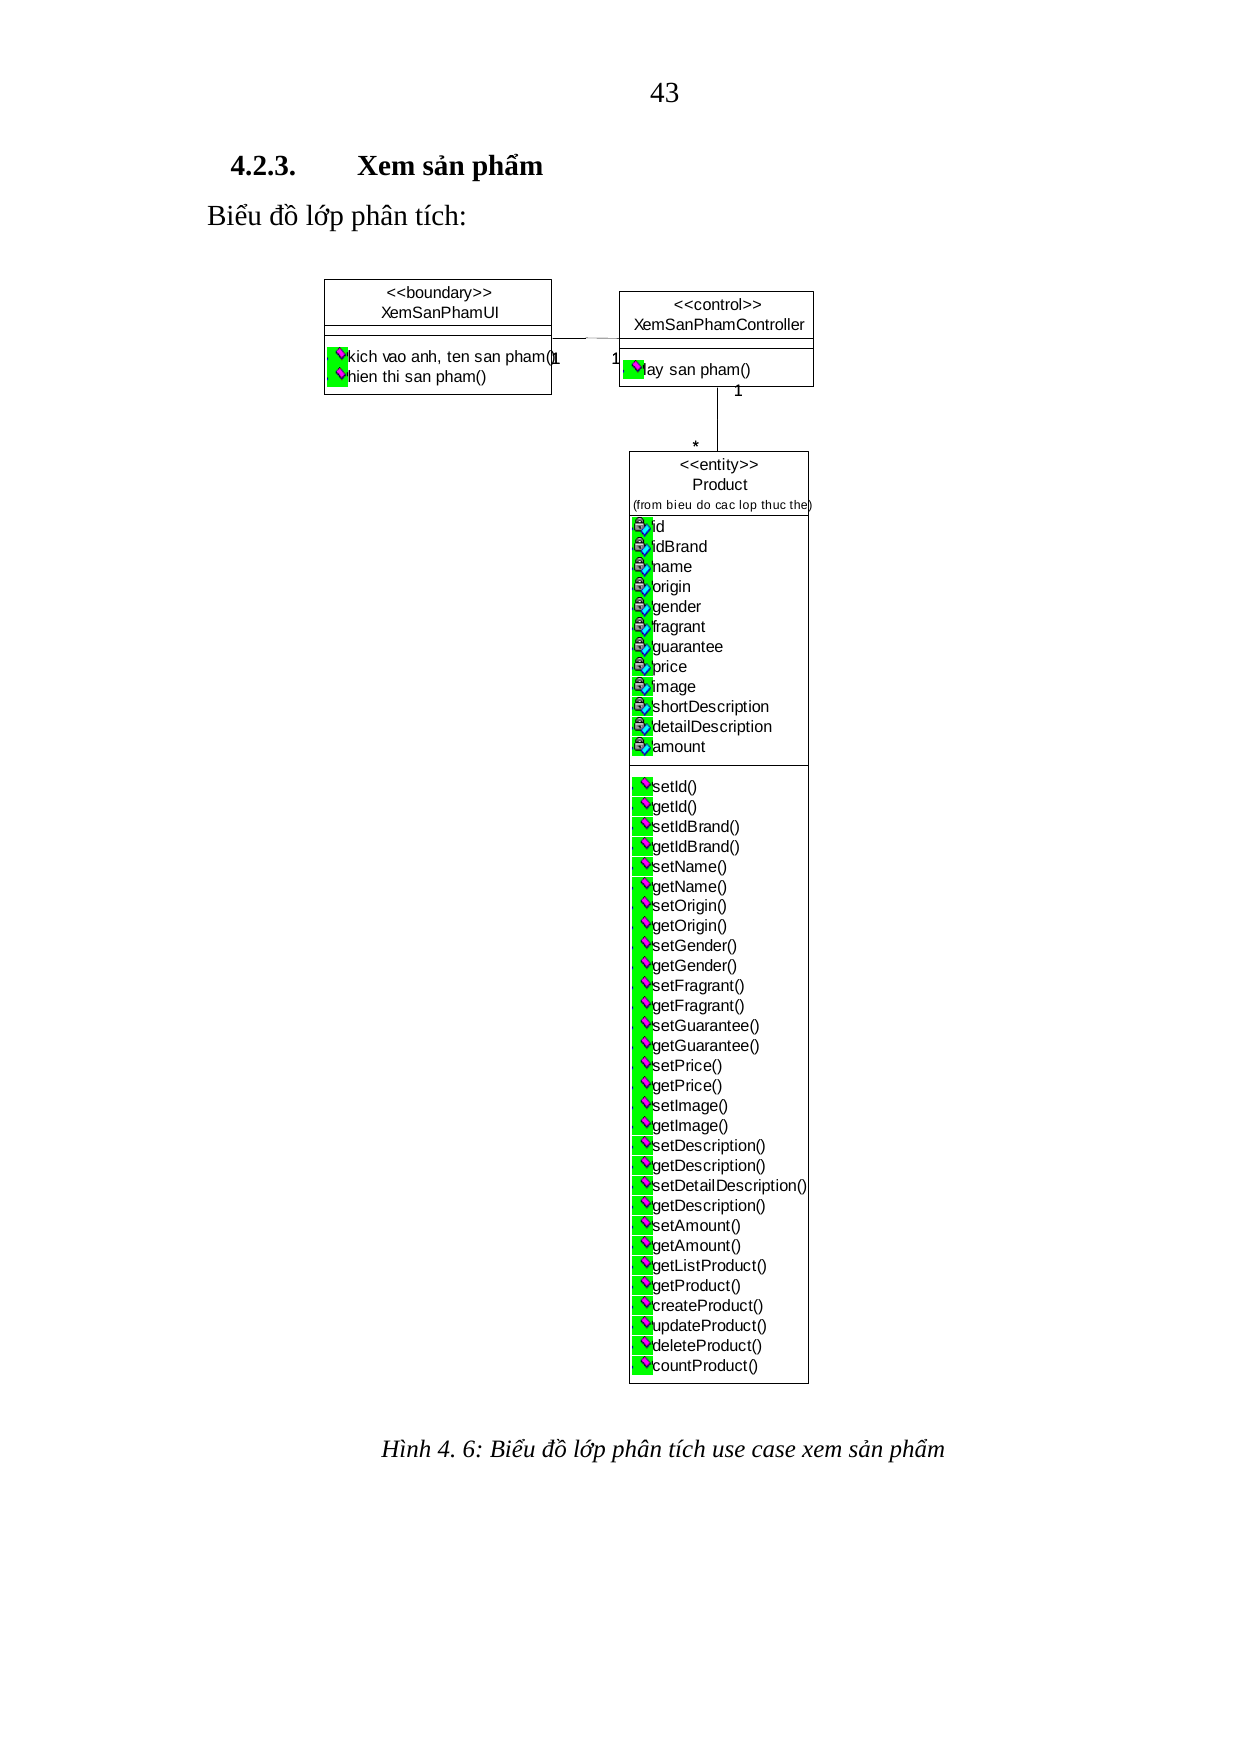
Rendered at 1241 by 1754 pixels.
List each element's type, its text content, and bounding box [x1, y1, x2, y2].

text Hình 4. 6: Biểu đồ lớp phân tích use case xem sản phẩm [207, 1434, 1122, 1463]
text Biểu đồ lớp phân tích: [207, 198, 1122, 232]
subtitle Xem sản phẩm [207, 148, 1122, 181]
